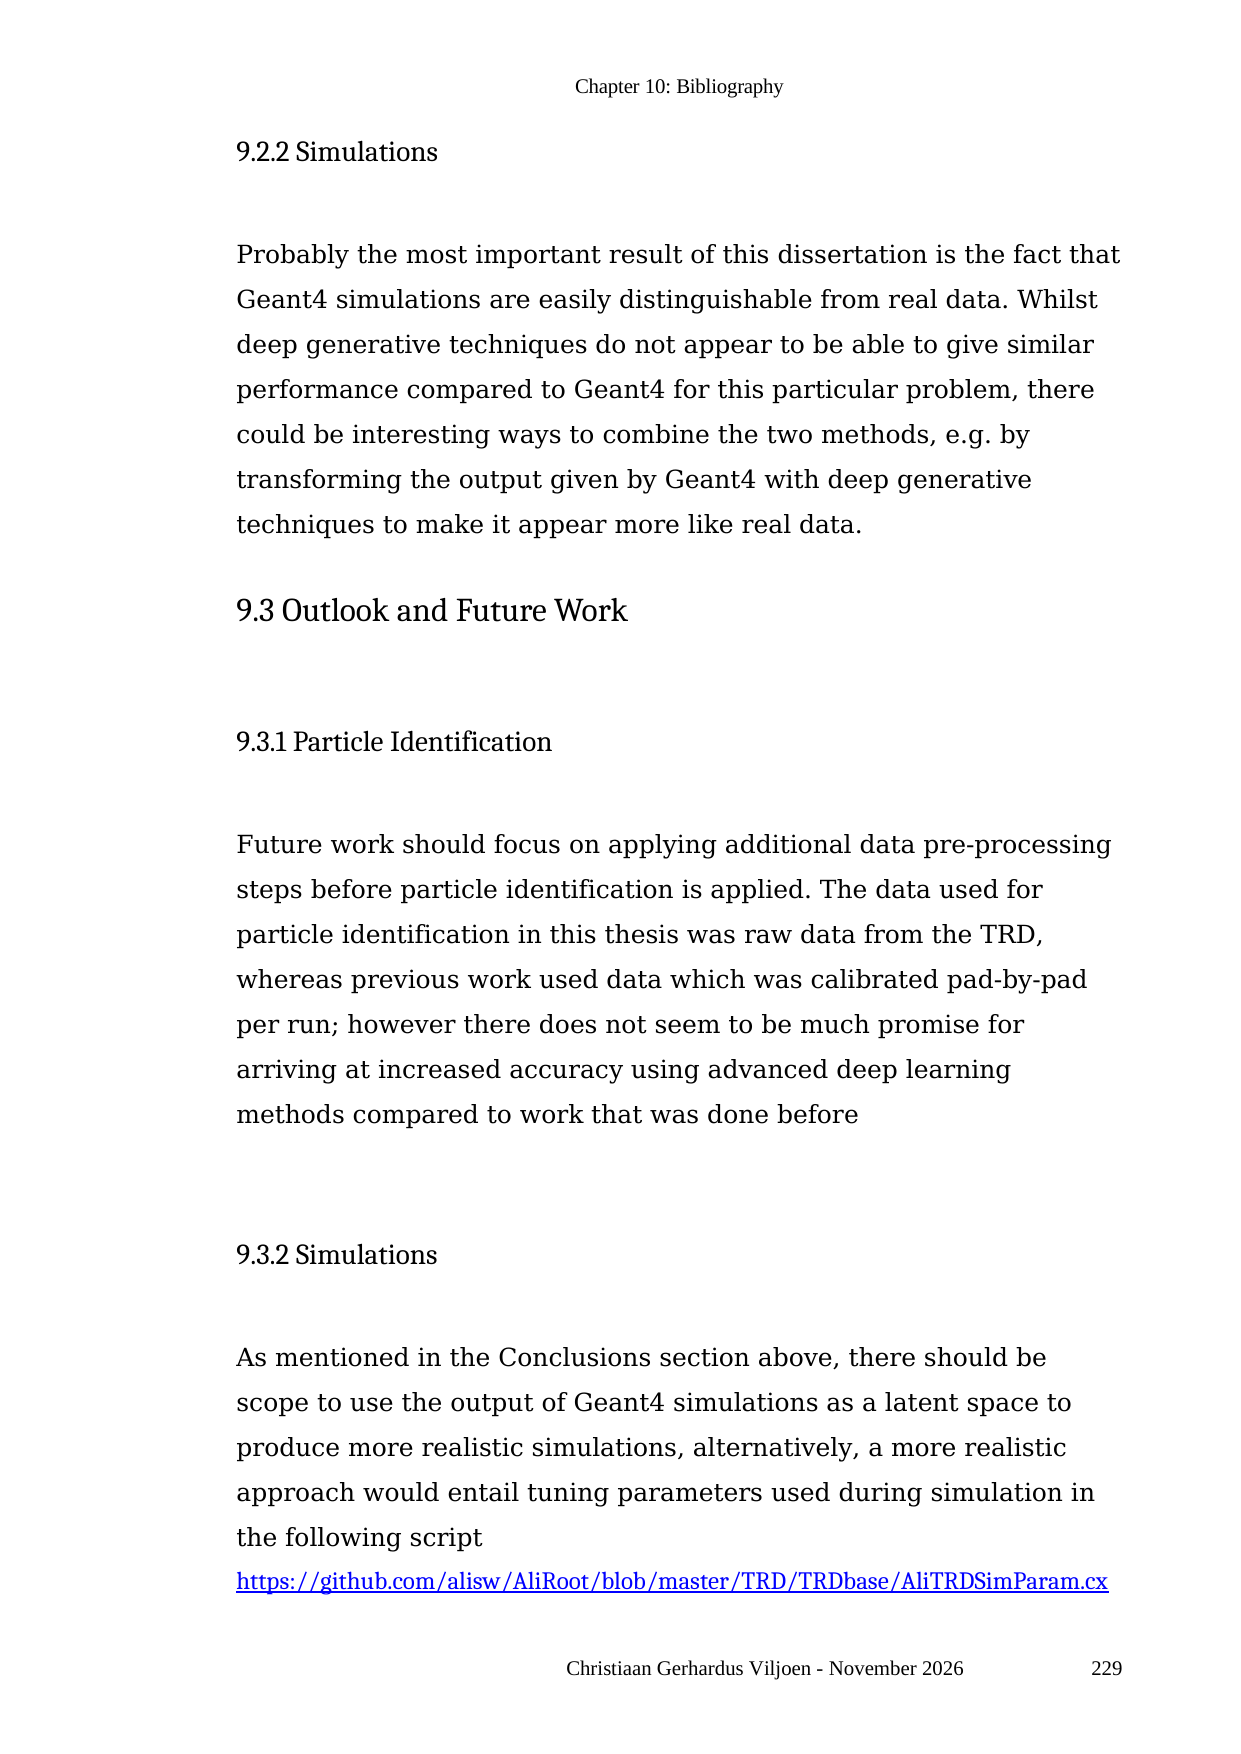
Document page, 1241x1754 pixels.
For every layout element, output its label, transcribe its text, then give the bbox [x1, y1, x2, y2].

subtitle Simulations [236, 1238, 1122, 1272]
subtitle Particle Identification [236, 725, 1122, 758]
text Probably the most important result of this dissertation is the fact that Geant4 simulations are easily distinguishable from real data. Whilst deep generative techniques do not appear to be able to give similar performance compared to Geant4 for this particular problem, there could be interesting ways to combine the two methods, e.g. by transforming the output given by Geant4 with deep generative techniques to make it appear more like real data. [236, 239, 1122, 539]
subtitle Simulations [236, 135, 1122, 169]
text Future work should focus on applying additional data pre-processing steps before particle identification is applied. The data used for particle identification in this thesis was raw data from the TRD, whereas previous work used data which was calibrated pad-by-pad per run; however there does not seem to be much promise for arriving at increased accuracy using advanced deep learning methods compared to work that was done before [236, 828, 1122, 1128]
subtitle Outlook and Future Work [236, 591, 1122, 630]
